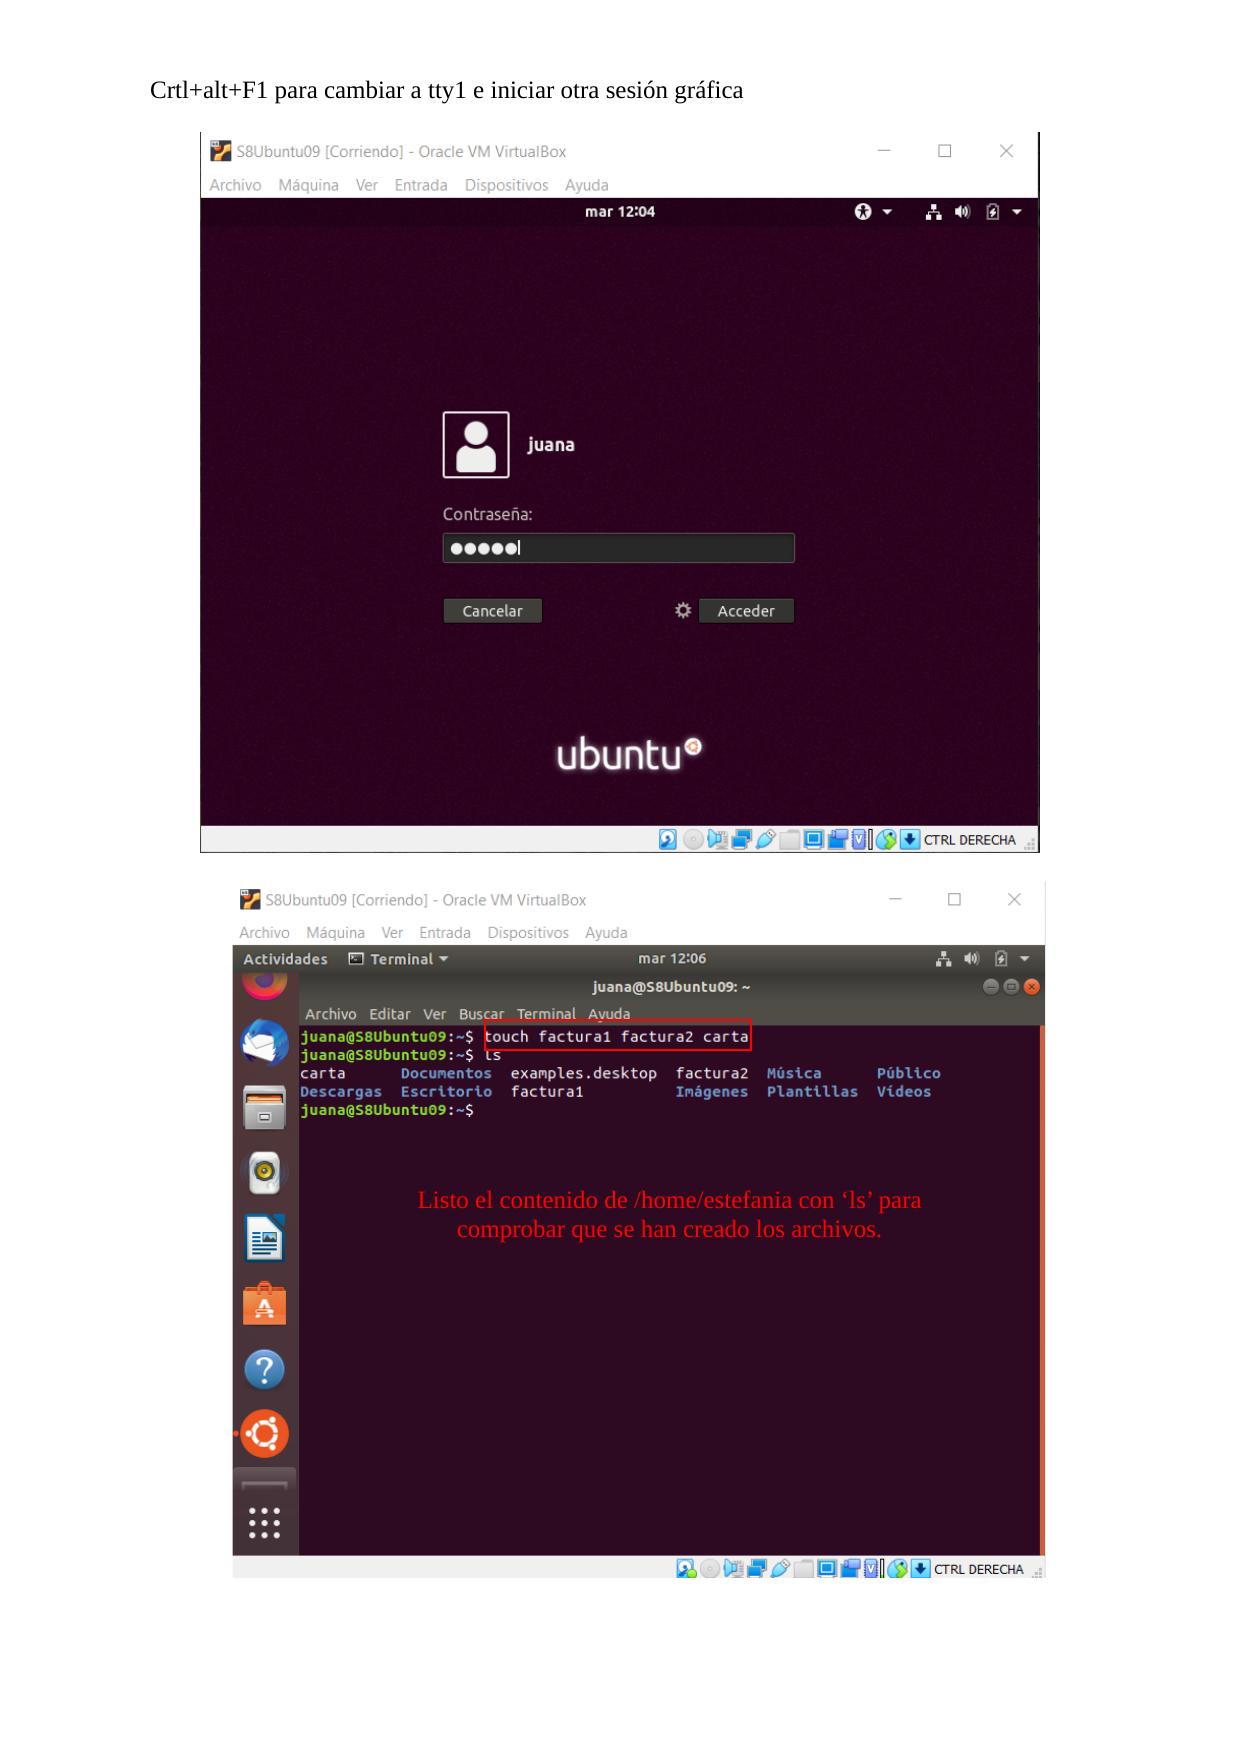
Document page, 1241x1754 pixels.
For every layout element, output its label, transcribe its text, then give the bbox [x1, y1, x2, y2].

text Crtl+alt+F1 para cambiar a tty1 e iniciar otra sesión gráfica [150, 75, 1165, 104]
picture [232, 881, 1045, 1578]
picture [200, 132, 1040, 853]
